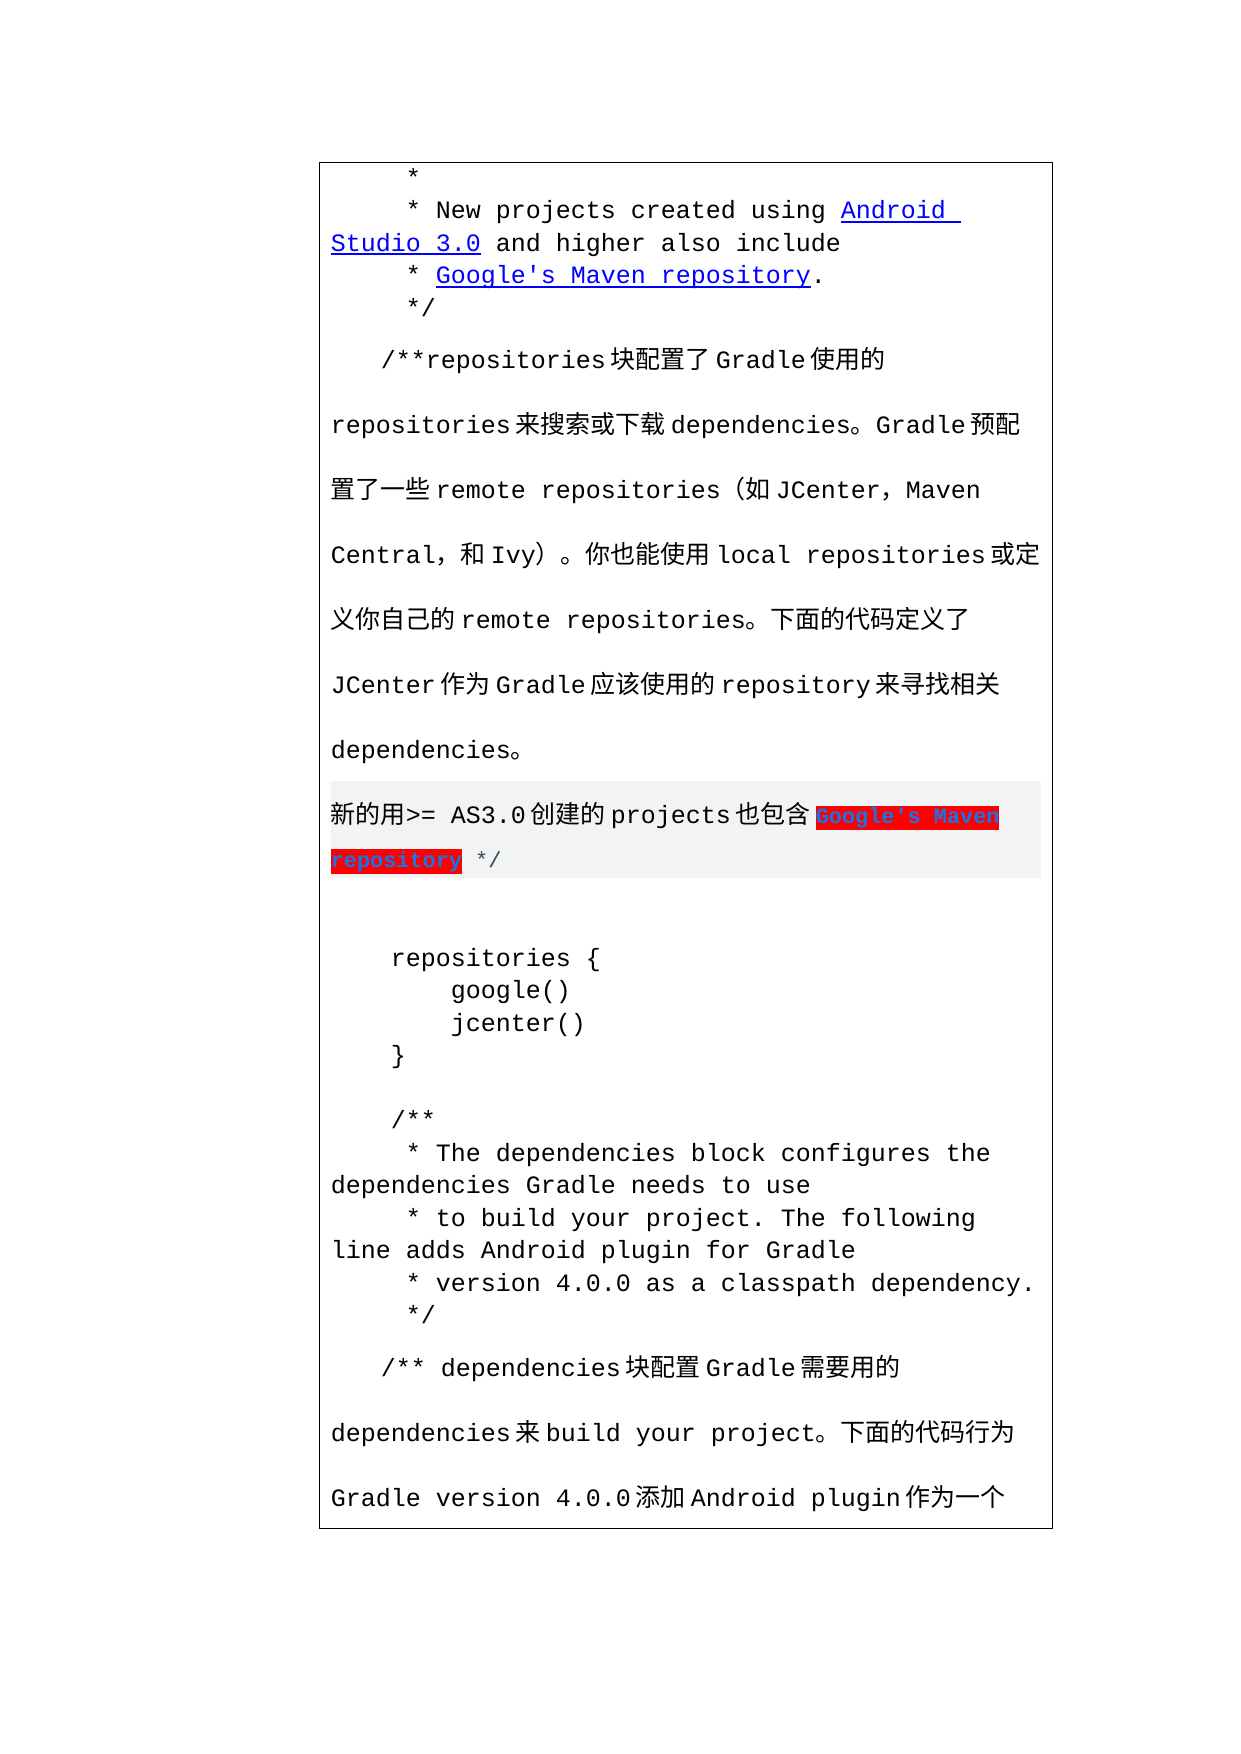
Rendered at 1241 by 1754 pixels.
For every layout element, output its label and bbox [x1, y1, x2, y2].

table_header [320, 163, 1052, 1528]
